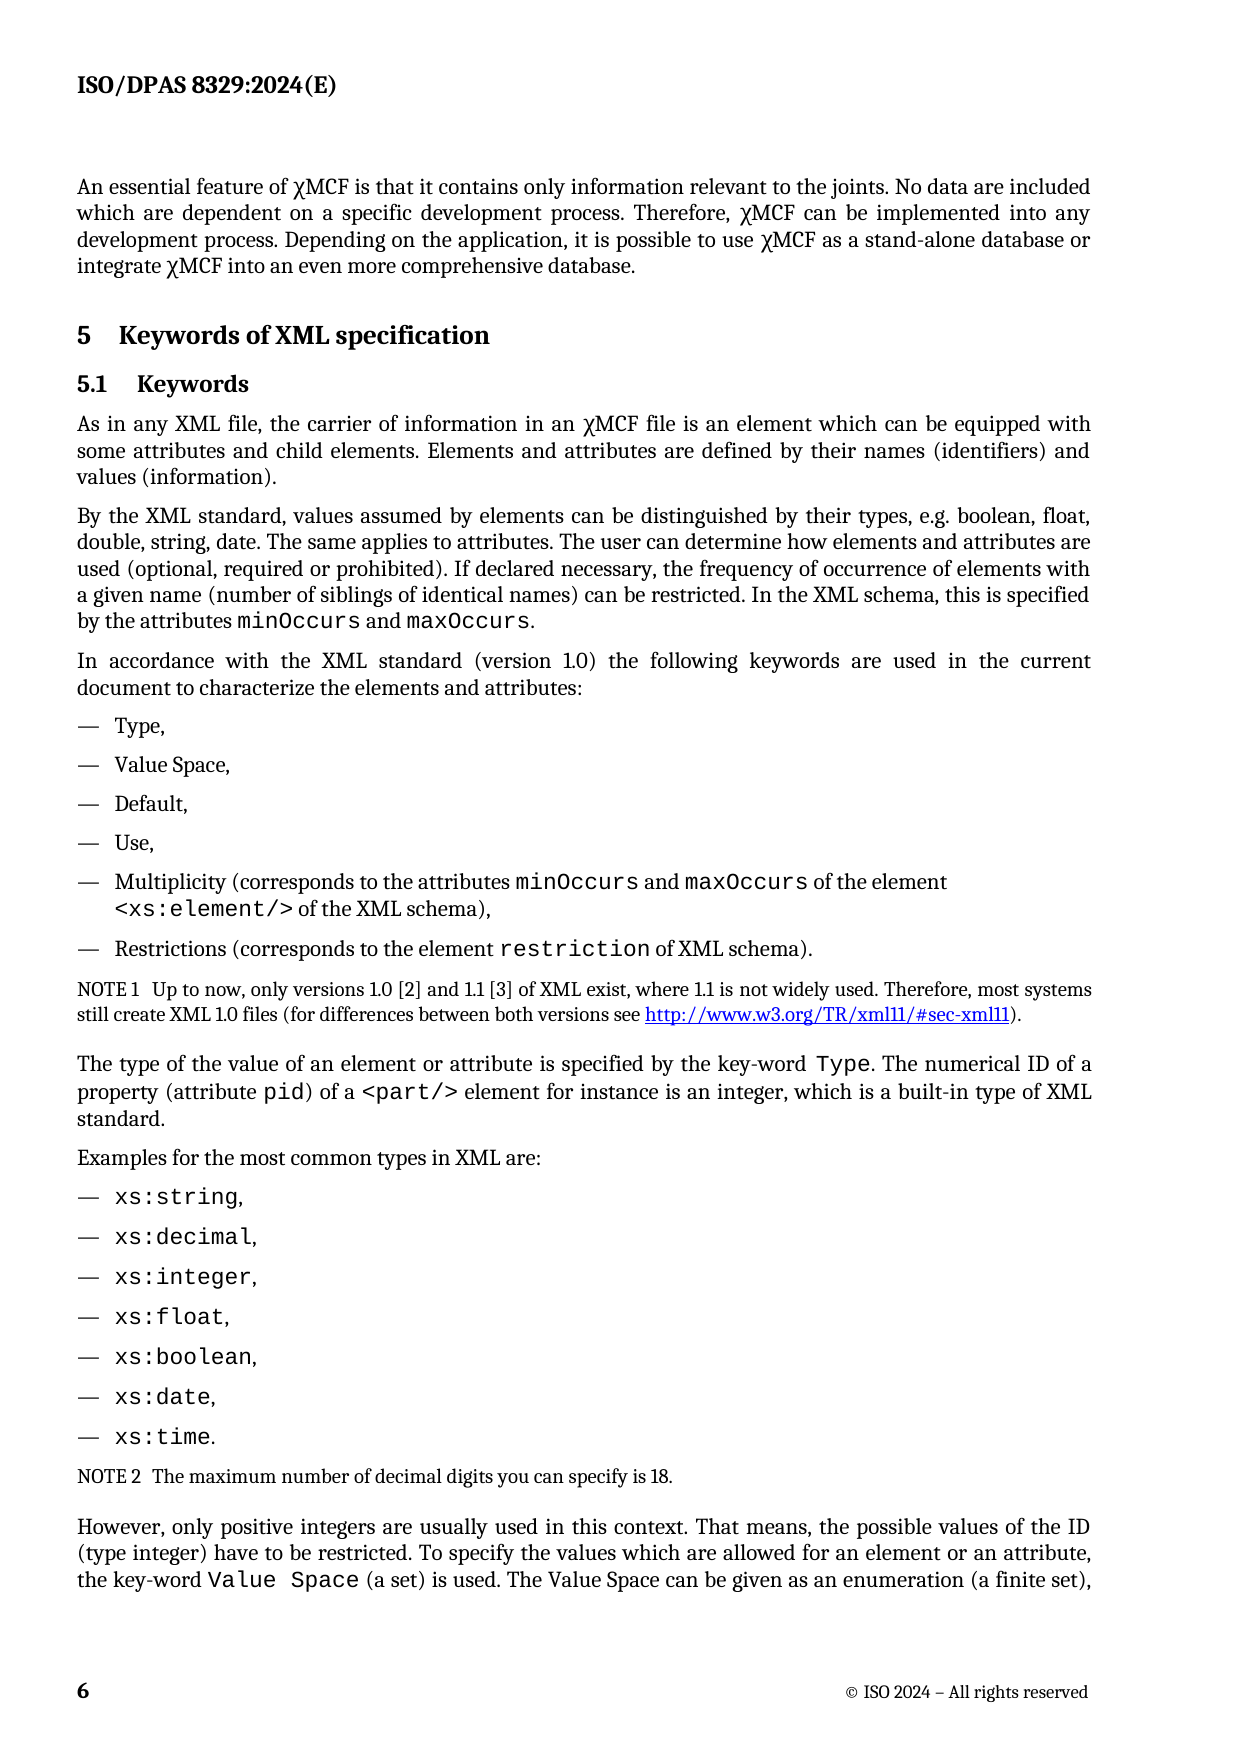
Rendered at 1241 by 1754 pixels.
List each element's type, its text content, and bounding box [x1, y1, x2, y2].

list xs:float, [77, 1304, 1092, 1331]
subtitle Keywords of XML specification [77, 320, 1092, 351]
list xs:time. [77, 1424, 1092, 1451]
text In accordance with the XML standard (version 1.0) the following keywords are used in the current document to characterize the elements and attributes: [77, 648, 1092, 701]
list Value Space, [77, 752, 1092, 778]
text By the XML standard, values assumed by elements can be distinguished by their types, e.g. boolean, float, double, string, date. The same applies to attributes. The user can determine how elements and attributes are used (optional, required or prohibited). If declared necessary, the frequency of occurrence of elements with a given name (number of siblings of identical names) can be restricted. In the XML schema, this is specified by the attributes minOccurs and maxOccurs. [77, 503, 1092, 636]
list xs:boolean, [77, 1344, 1092, 1371]
list Restrictions (corresponds to the element restriction of XML schema). [77, 936, 1092, 964]
text Examples for the most common types in XML are: [77, 1145, 1092, 1171]
list Multiplicity (corresponds to the attributes minOccurs and maxOccurs of the element <xs:element/> of the XML schema), [77, 869, 1092, 924]
text The type of the value of an element or attribute is specified by the key-word Type. The numerical ID of a property (attribute pid) of a <part/> element for instance is an integer, which is a built-in type of XML standard. [77, 1051, 1092, 1132]
list Type, [77, 713, 1092, 739]
text An essential feature of χMCF is that it contains only information relevant to the joints. No data are included which are dependent on a specific development process. Therefore, χMCF can be implemented into any development process. Depending on the application, it is possible to use χMCF as a stand-alone database or integrate χMCF into an even more comprehensive database. [77, 174, 1092, 279]
list xs:string, [77, 1184, 1092, 1211]
list xs:integer, [77, 1264, 1092, 1291]
text As in any XML file, the carrier of information in an χMCF file is an element which can be equipped with some attributes and child elements. Elements and attributes are defined by their names (identifiers) and values (information). [77, 411, 1092, 490]
text NOTE 1 Up to now, only versions 1.0 and 1.1 of XML exist, where 1.1 is not widely used. Therefore, most systems still create XML 1.0 files (for differences between both versions see http://www.w3.org/TR/xml11/#sec-xml11). [77, 976, 1092, 1026]
list Default, [77, 791, 1092, 817]
list xs:date, [77, 1384, 1092, 1411]
subtitle Keywords [77, 370, 1092, 398]
text NOTE 2 The maximum number of decimal digits you can specify is 18. [77, 1464, 1092, 1489]
list xs:decimal, [77, 1224, 1092, 1251]
list Use, [77, 830, 1092, 856]
